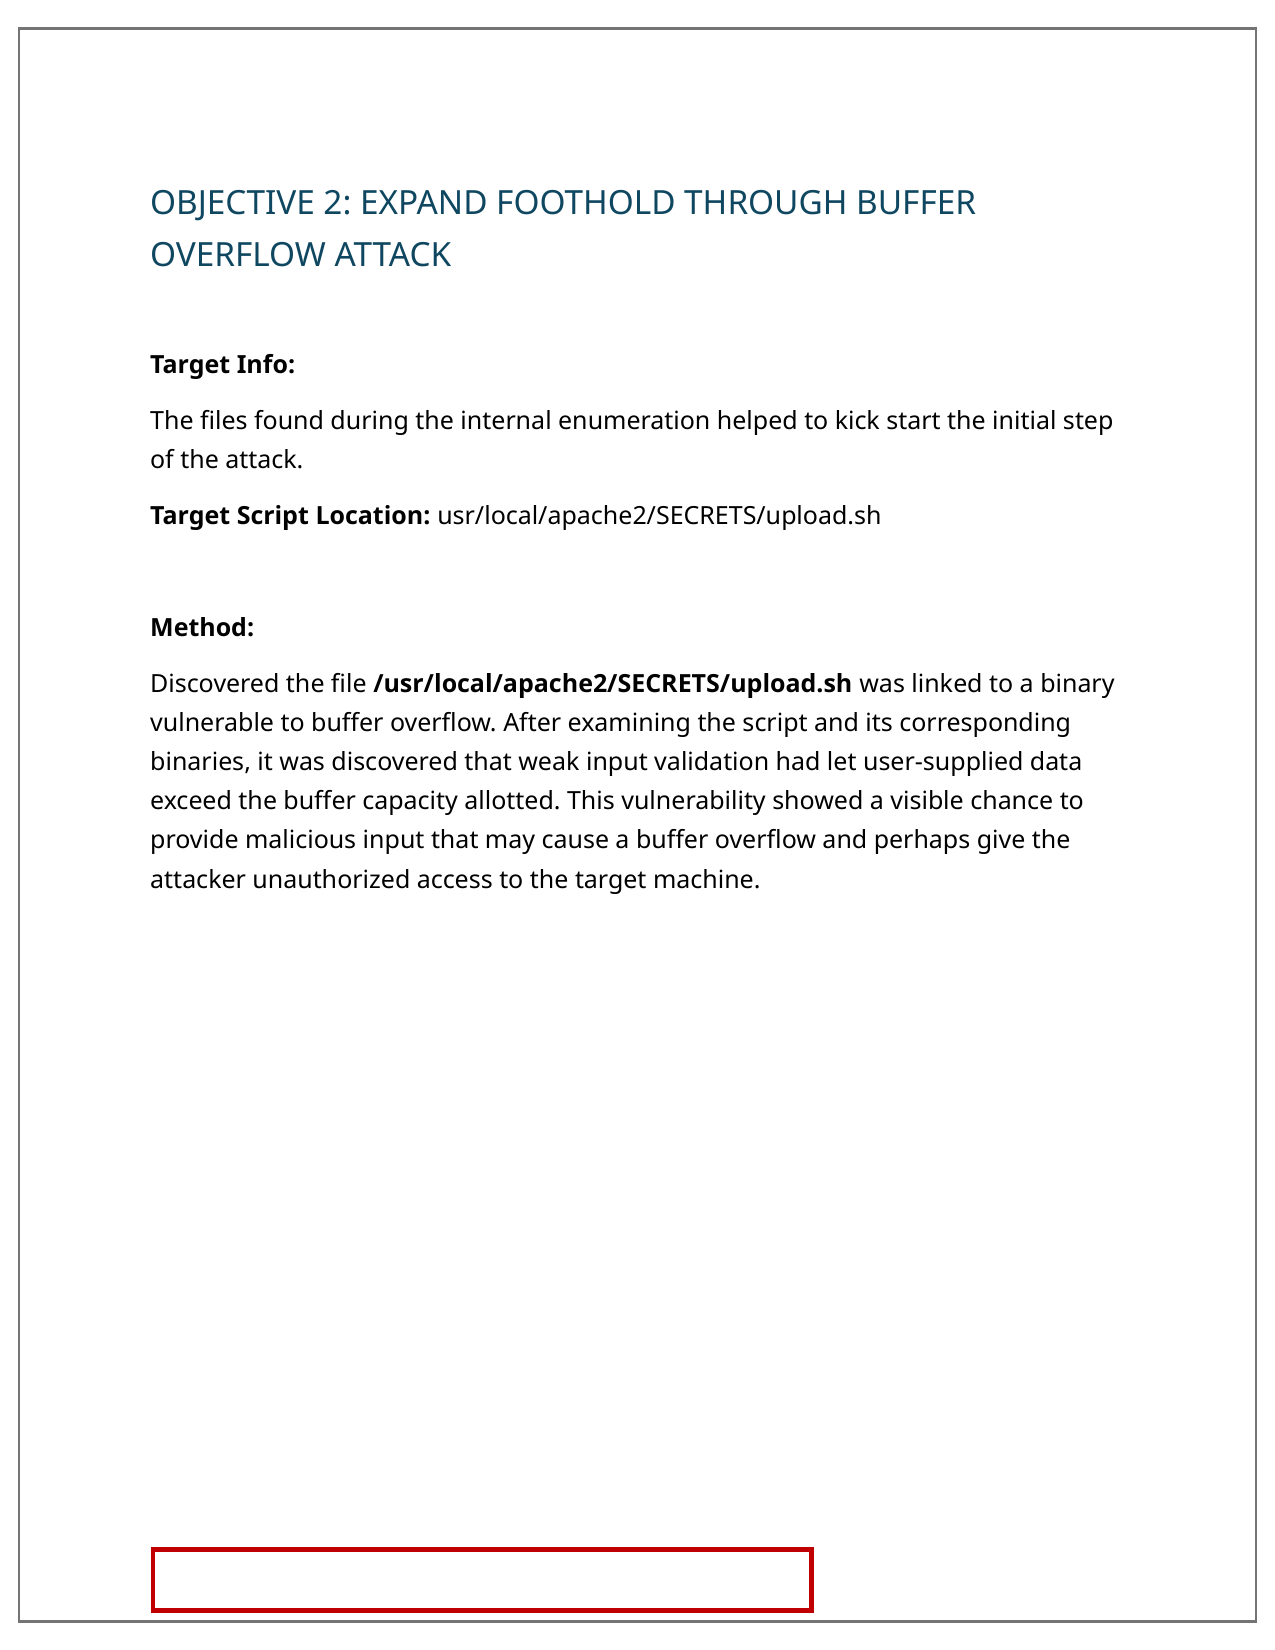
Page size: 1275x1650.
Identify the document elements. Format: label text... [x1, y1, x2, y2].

text Target Script Location: usr/local/apache2/SECRETS/upload.sh [150, 498, 1125, 532]
text Target Info: [150, 347, 1125, 381]
text Discovered the file /usr/local/apache2/SECRETS/upload.sh was linked to a binary vulnerable to buffer overflow. After examining the script and its corresponding binaries, it was discovered that weak input validation had let user-supplied data exceed the buffer capacity allotted. This vulnerability showed a visible chance to provide malicious input that may cause a buffer overflow and perhaps give the attacker unauthorized access to the target machine. [150, 665, 1125, 895]
text The files found during the internal enumeration helped to kick start the initial step of the attack. [150, 403, 1125, 476]
text Method: [150, 609, 1125, 644]
subtitle OBJECTIVE 2: EXPAND FOOTHOLD THROUGH BUFFER OVERFLOW ATTACK [150, 178, 1125, 276]
